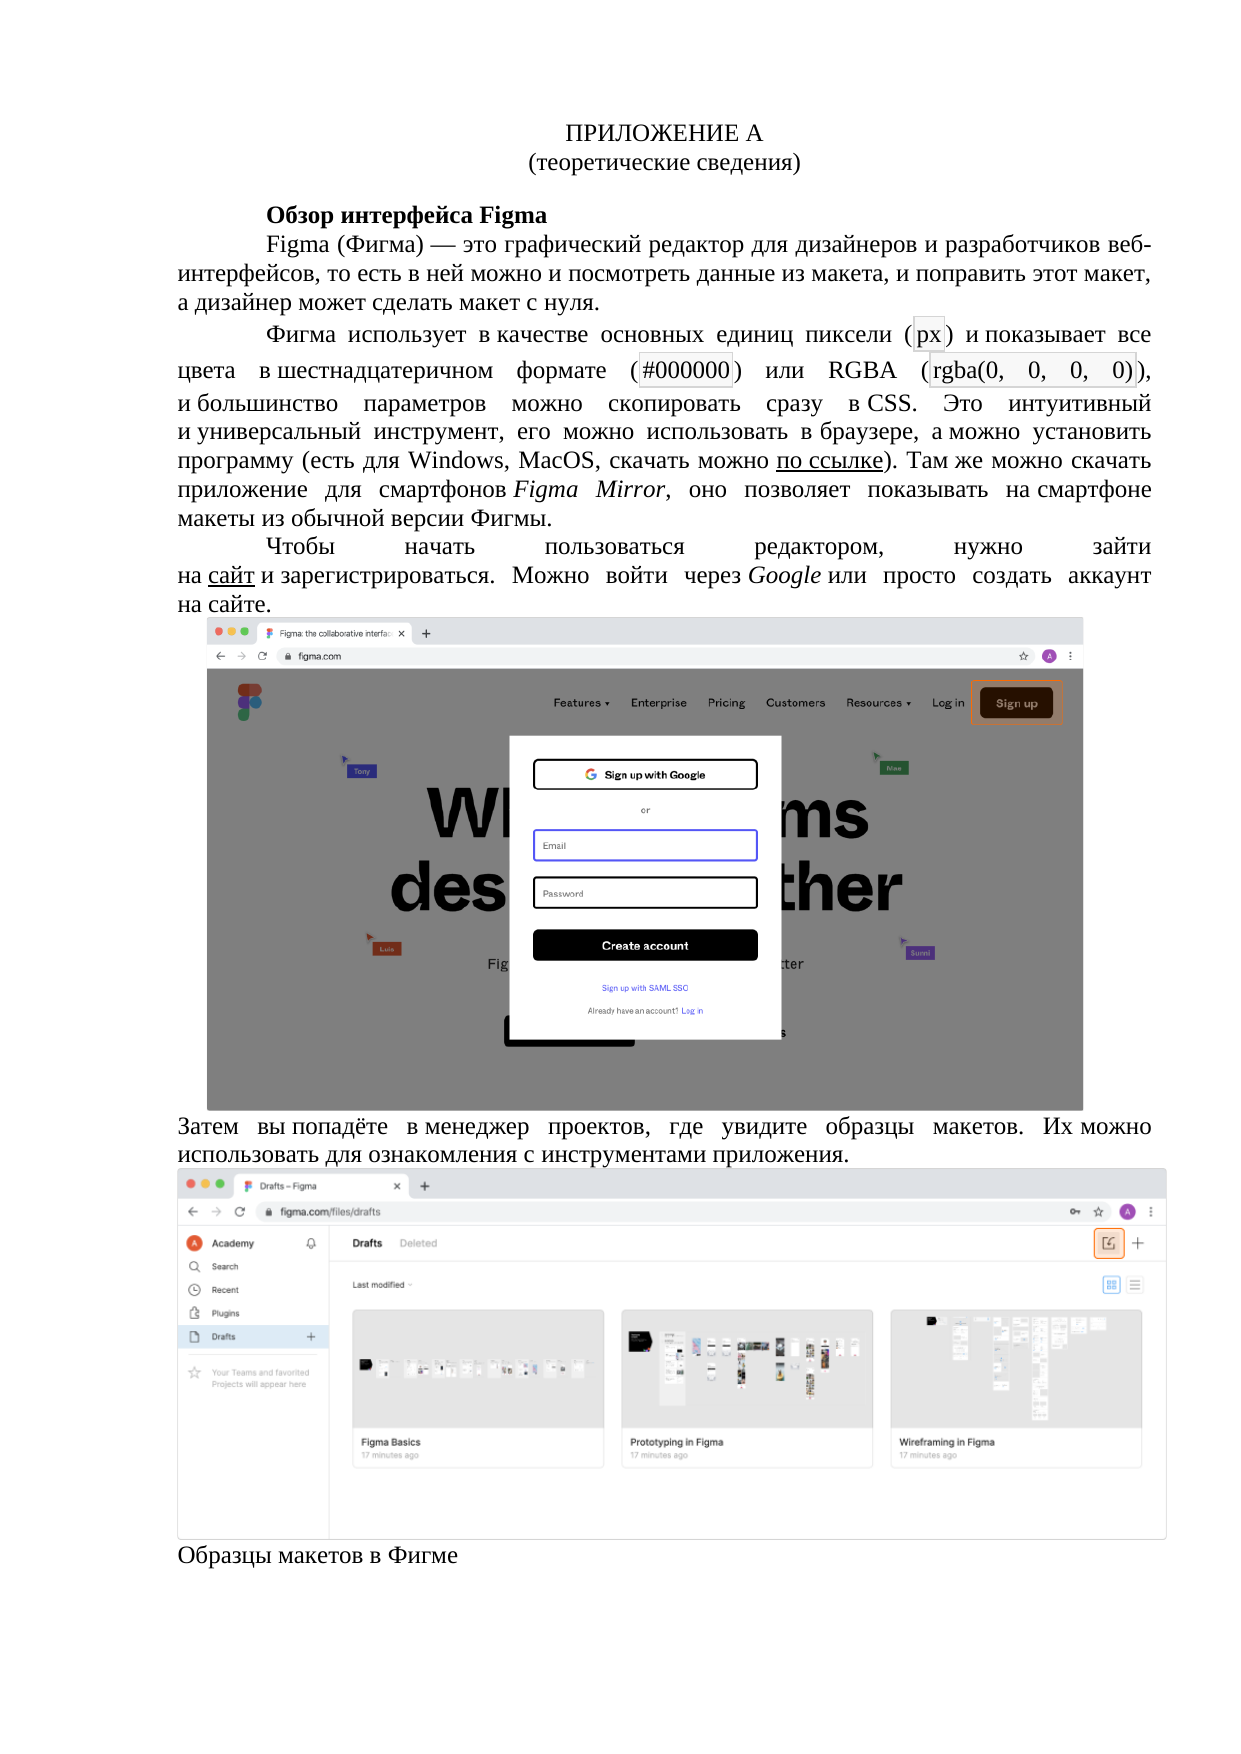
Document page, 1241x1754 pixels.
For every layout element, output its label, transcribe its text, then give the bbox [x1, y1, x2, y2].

picture [177, 1168, 1167, 1540]
text Фигма использует в качестве основных единиц пиксели (px) и показывает все цвета в шестнадцатеричном формате (#000000) или RGBA (rgba(0, 0, 0, 0)), и большинство параметров можно скопировать сразу в CSS. Это интуитивный и универсальный инструмент, его можно использовать в браузере, а можно установить программу (есть для Windows, MacOS, скачать можно по ссылке). Там же можно скачать приложение для смартфонов Figma Mirror, оно позволяет показывать на смартфоне макеты из обычной версии Фигмы. [177, 316, 1152, 531]
text (теоретические сведения) [177, 147, 1152, 176]
text Чтобы начать пользоваться редактором, нужно зайти на сайт и зарегистрироваться. Можно войти через Google или просто создать аккаунт на сайте. [177, 531, 1152, 618]
text Обзор интерфейса Figma [177, 201, 1152, 229]
picture [206, 617, 1084, 1111]
text Образцы макетов в Фигме [177, 1540, 1152, 1568]
text Приложение А [177, 118, 1152, 147]
text Figma (Фигма) — это графический редактор для дизайнеров и разработчиков веб-интерфейсов, то есть в ней можно и посмотреть данные из макета, и поправить этот макет, а дизайнер может сделать макет с нуля. [177, 229, 1152, 316]
text Затем вы попадёте в менеджер проектов, где увидите образцы макетов. Их можно использовать для ознакомления с инструментами приложения. [177, 1111, 1152, 1168]
